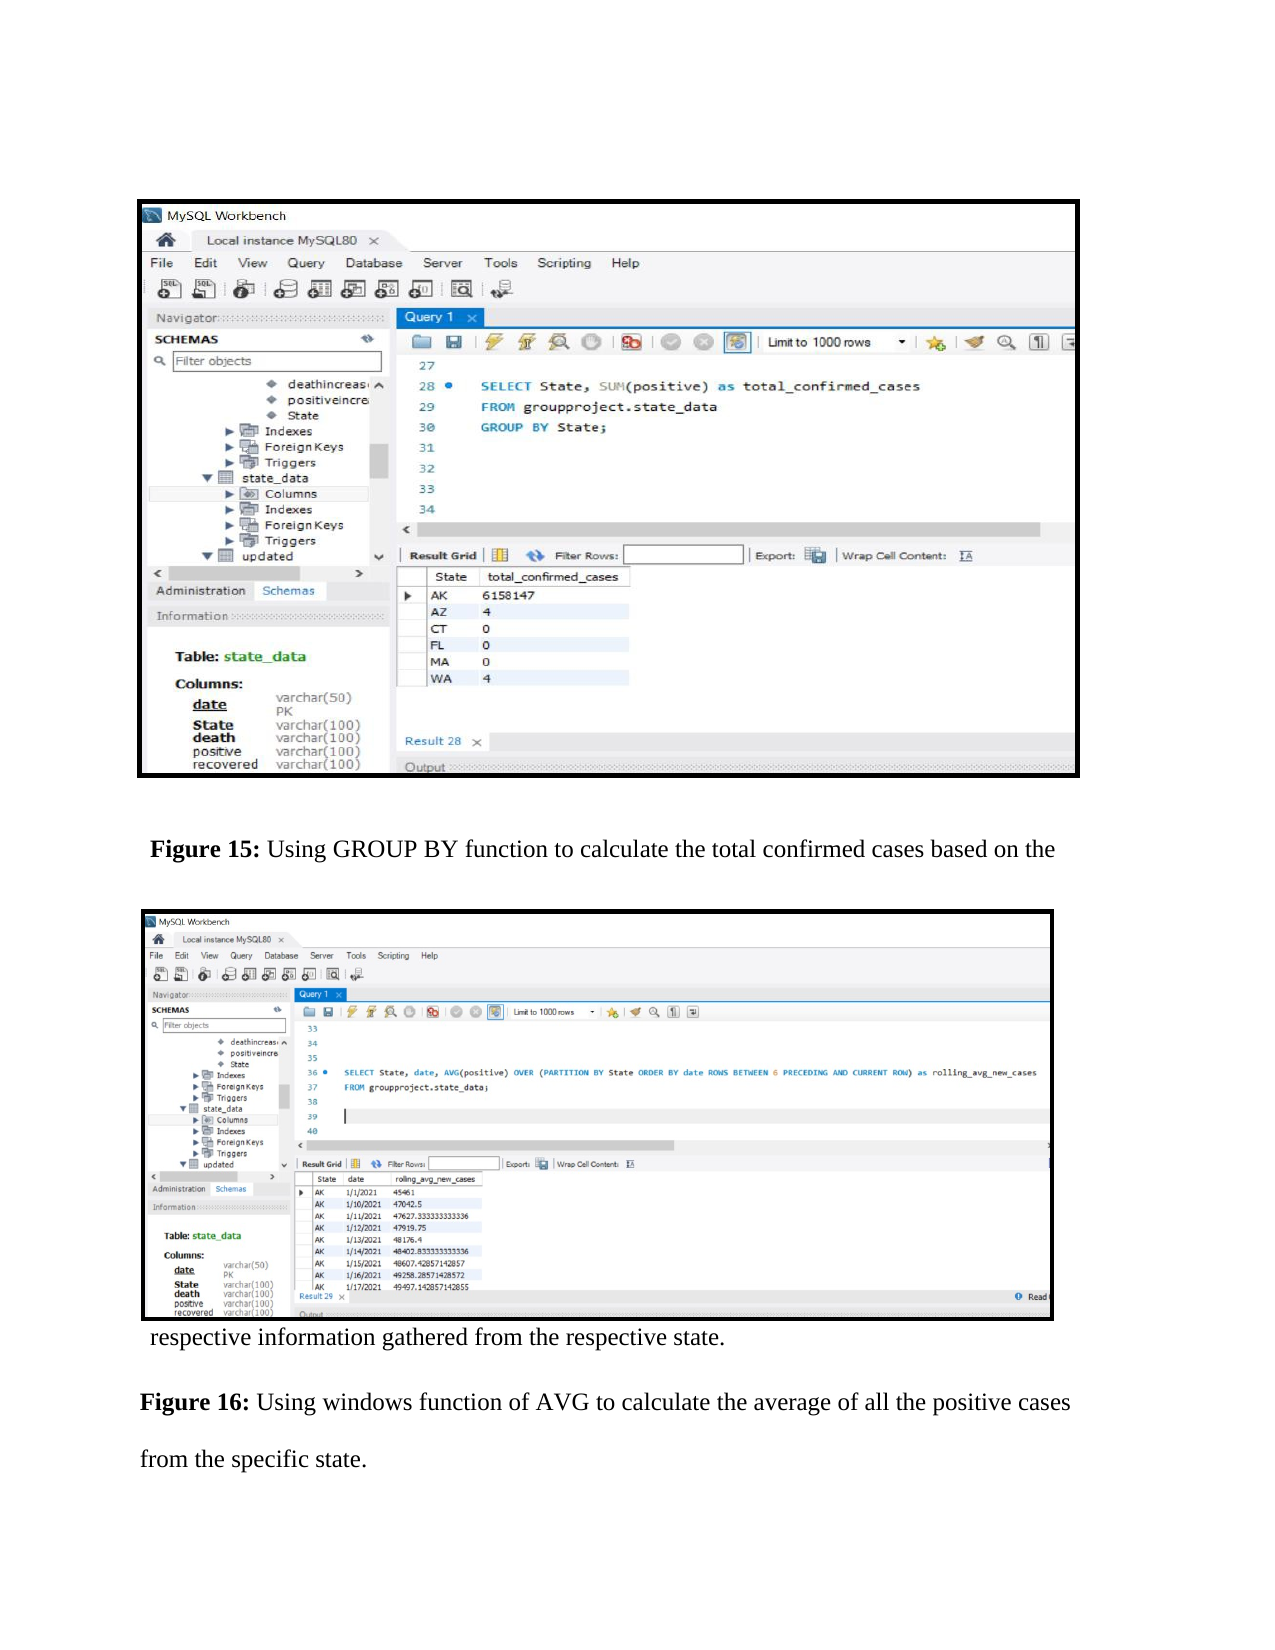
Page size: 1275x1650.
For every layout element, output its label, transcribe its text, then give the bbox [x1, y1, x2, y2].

picture [145, 915, 1050, 1317]
text Figure 16: Using windows function of AVG to calculate the average of all the positive cases from the specific state. [139, 1387, 1122, 1473]
picture [142, 204, 1075, 773]
